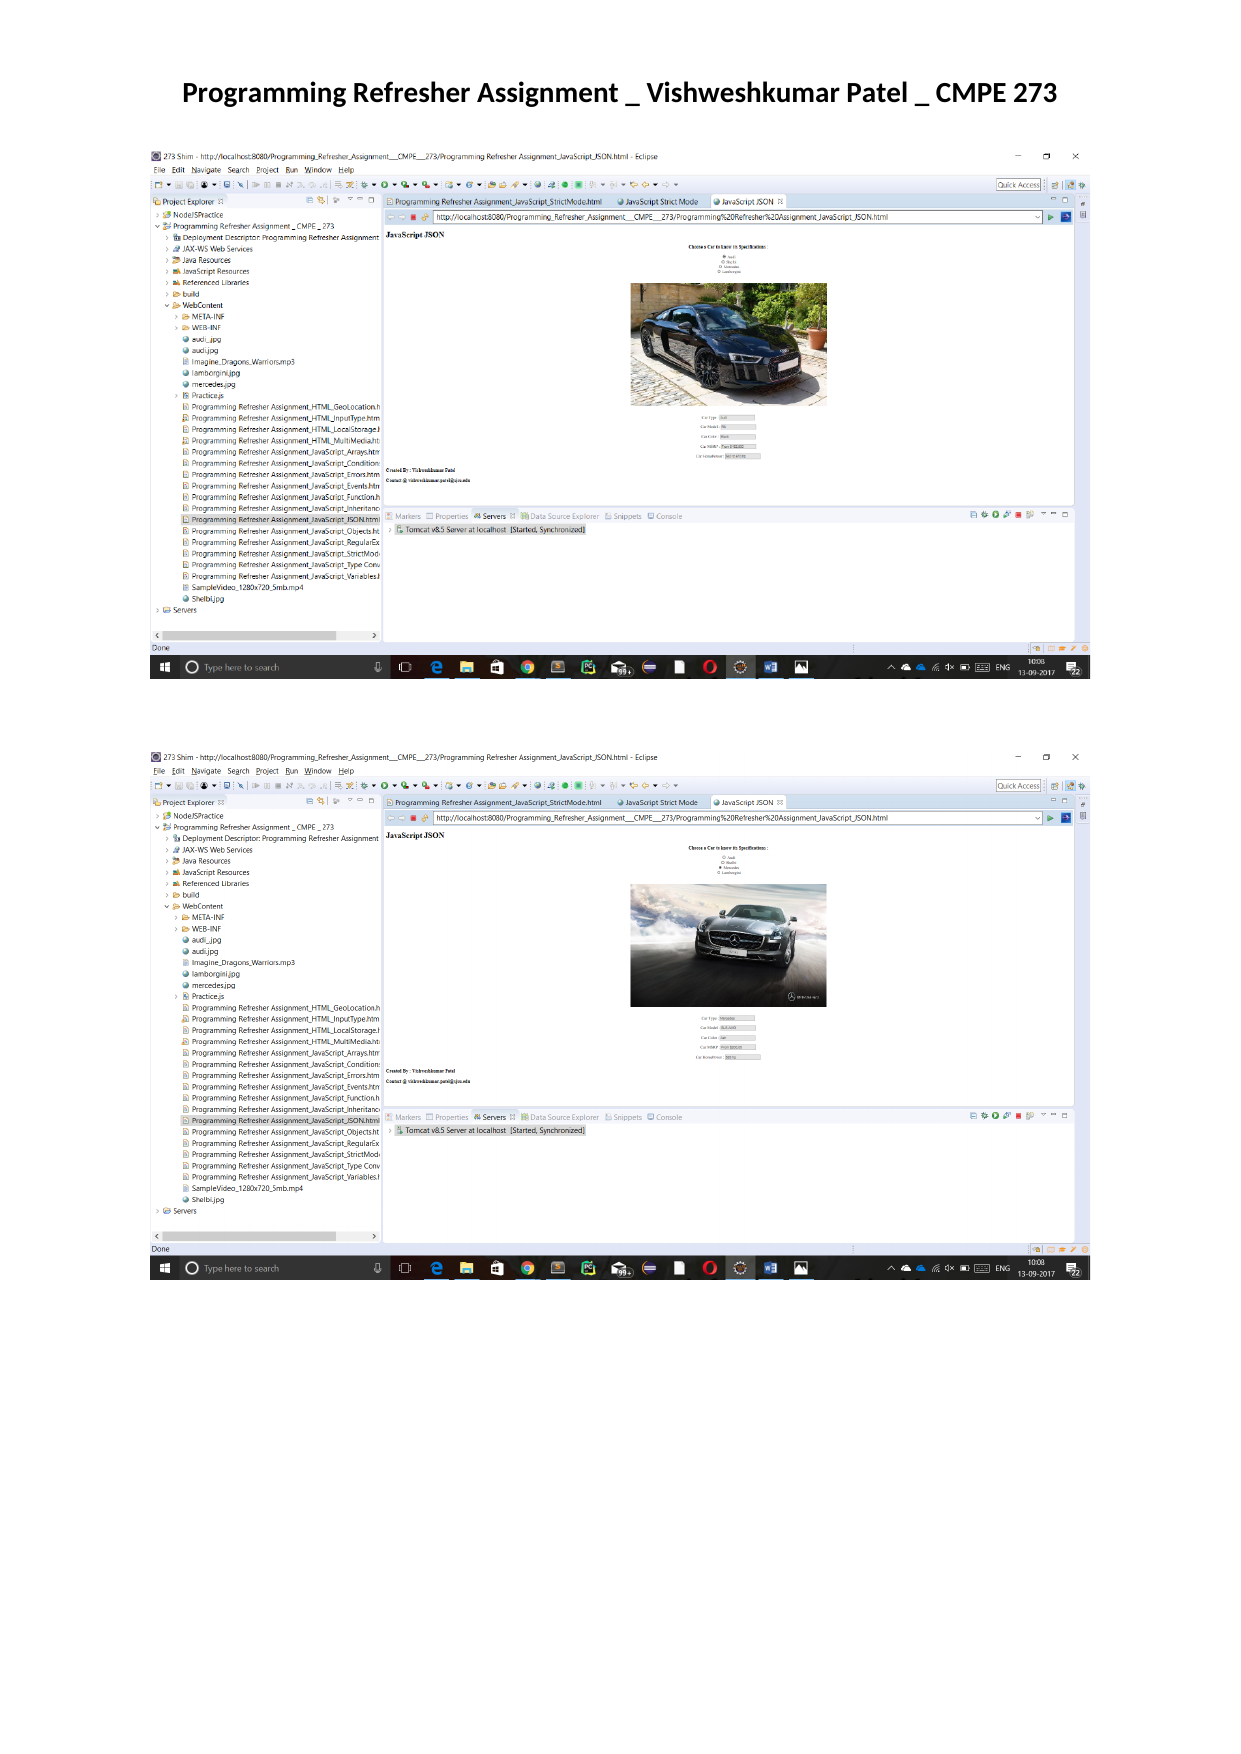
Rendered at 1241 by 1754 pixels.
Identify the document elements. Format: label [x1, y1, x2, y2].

picture [150, 750, 1091, 1280]
picture [150, 150, 1091, 679]
